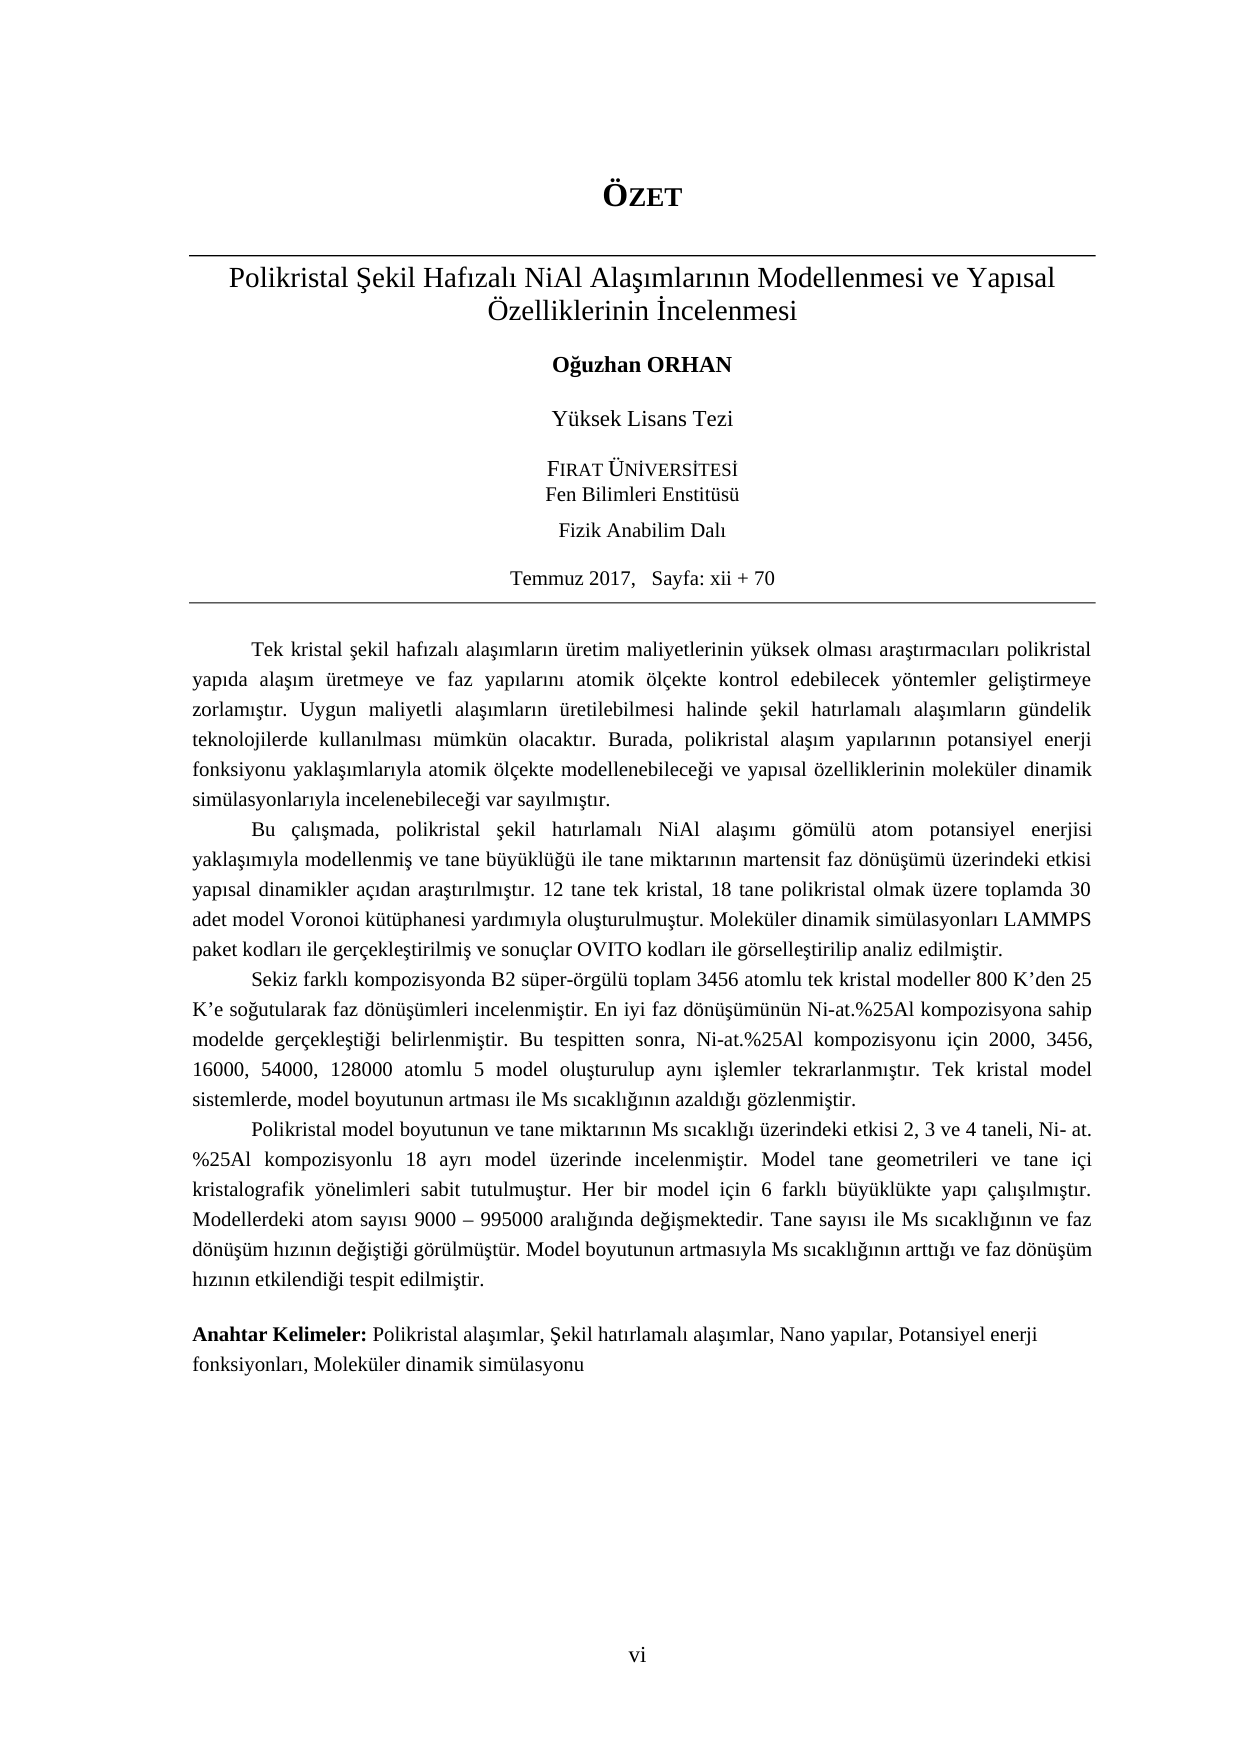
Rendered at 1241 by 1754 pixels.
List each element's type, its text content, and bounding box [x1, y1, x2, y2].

text Polikristal model boyutunun ve tane miktarının Ms sıcaklığı üzerindeki etkisi 2, 3 ve 4 taneli, Ni- at.%25Al kompozisyonlu 18 ayrı model üzerinde incelenmiştir. Model tane geometrileri ve tane içi kristalografik yönelimleri sabit tutulmuştur. Her bir model için 6 farklı büyüklükte yapı çalışılmıştır. Modellerdeki atom sayısı 9000 – 995000 aralığında değişmektedir. Tane sayısı ile Ms sıcaklığının ve faz dönüşüm hızının değiştiği görülmüştür. Model boyutunun artmasıyla Ms sıcaklığının arttığı ve faz dönüşüm hızının etkilendiği tespit edilmiştir. [192, 1117, 1093, 1291]
text Sekiz farklı kompozisyonda B2 süper-örgülü toplam 3456 atomlu tek kristal modeller 800 K’den 25 K’e soğutularak faz dönüşümleri incelenmiştir. En iyi faz dönüşümünün Ni-at.%25Al kompozisyona sahip modelde gerçekleştiği belirlenmiştir. Bu tespitten sonra, Ni-at.%25Al kompozisyonu için 2000, 3456, 16000, 54000, 128000 atomlu 5 model oluşturulup aynı işlemler tekrarlanmıştır. Tek kristal model sistemlerde, model boyutunun artması ile Ms sıcaklığının azaldığı gözlenmiştir. [192, 967, 1093, 1111]
text Bu çalışmada, polikristal şekil hatırlamalı NiAl alaşımı gömülü atom potansiyel enerjisi yaklaşımıyla modellenmiş ve tane büyüklüğü ile tane miktarının martensit faz dönüşümü üzerindeki etkisi yapısal dinamikler açıdan araştırılmıştır. 12 tane tek kristal, 18 tane polikristal olmak üzere toplamda 30 adet model Voronoi kütüphanesi yardımıyla oluşturulmuştur. Moleküler dinamik simülasyonları LAMMPS paket kodları ile gerçekleştirilmiş ve sonuçlar OVITO kodları ile görselleştirilip analiz edilmiştir. [192, 817, 1093, 961]
text ÖZET [201, 175, 1083, 213]
text Temmuz 2017, Sayfa: xii + 70 [201, 566, 1083, 590]
text Tek kristal şekil hafızalı alaşımların üretim maliyetlerinin yüksek olması araştırmacıları polikristal yapıda alaşım üretmeye ve faz yapılarını atomik ölçekte kontrol edebilecek yöntemler geliştirmeye zorlamıştır. Uygun maliyetli alaşımların üretilebilmesi halinde şekil hatırlamalı alaşımların gündelik teknolojilerde kullanılması mümkün olacaktır. Burada, polikristal alaşım yapılarının potansiyel enerji fonksiyonu yaklaşımlarıyla atomik ölçekte modellenebileceği ve yapısal özelliklerinin moleküler dinamik simülasyonlarıyla incelenebileceği var sayılmıştır. [192, 637, 1093, 811]
subtitle Oğuzhan ORHAN [201, 351, 1083, 378]
text Fen Bilimleri Enstitüsü Fizik Anabilim Dalı [545, 482, 739, 542]
text Anahtar Kelimeler: Polikristal alaşımlar, Şekil hatırlamalı alaşımlar, Nano yapılar, Potansiyel enerji fonksiyonları, Moleküler dinamik simülasyonu [192, 1321, 1126, 1376]
text Yüksek Lisans Tezi FIRAT ÜNİVERSİTESİ [547, 382, 738, 482]
title Polikristal Şekil Hafızalı NiAl Alaşımlarının Modellenmesi ve Yapısal Özelliklerinin İncelenmesi [201, 260, 1083, 327]
